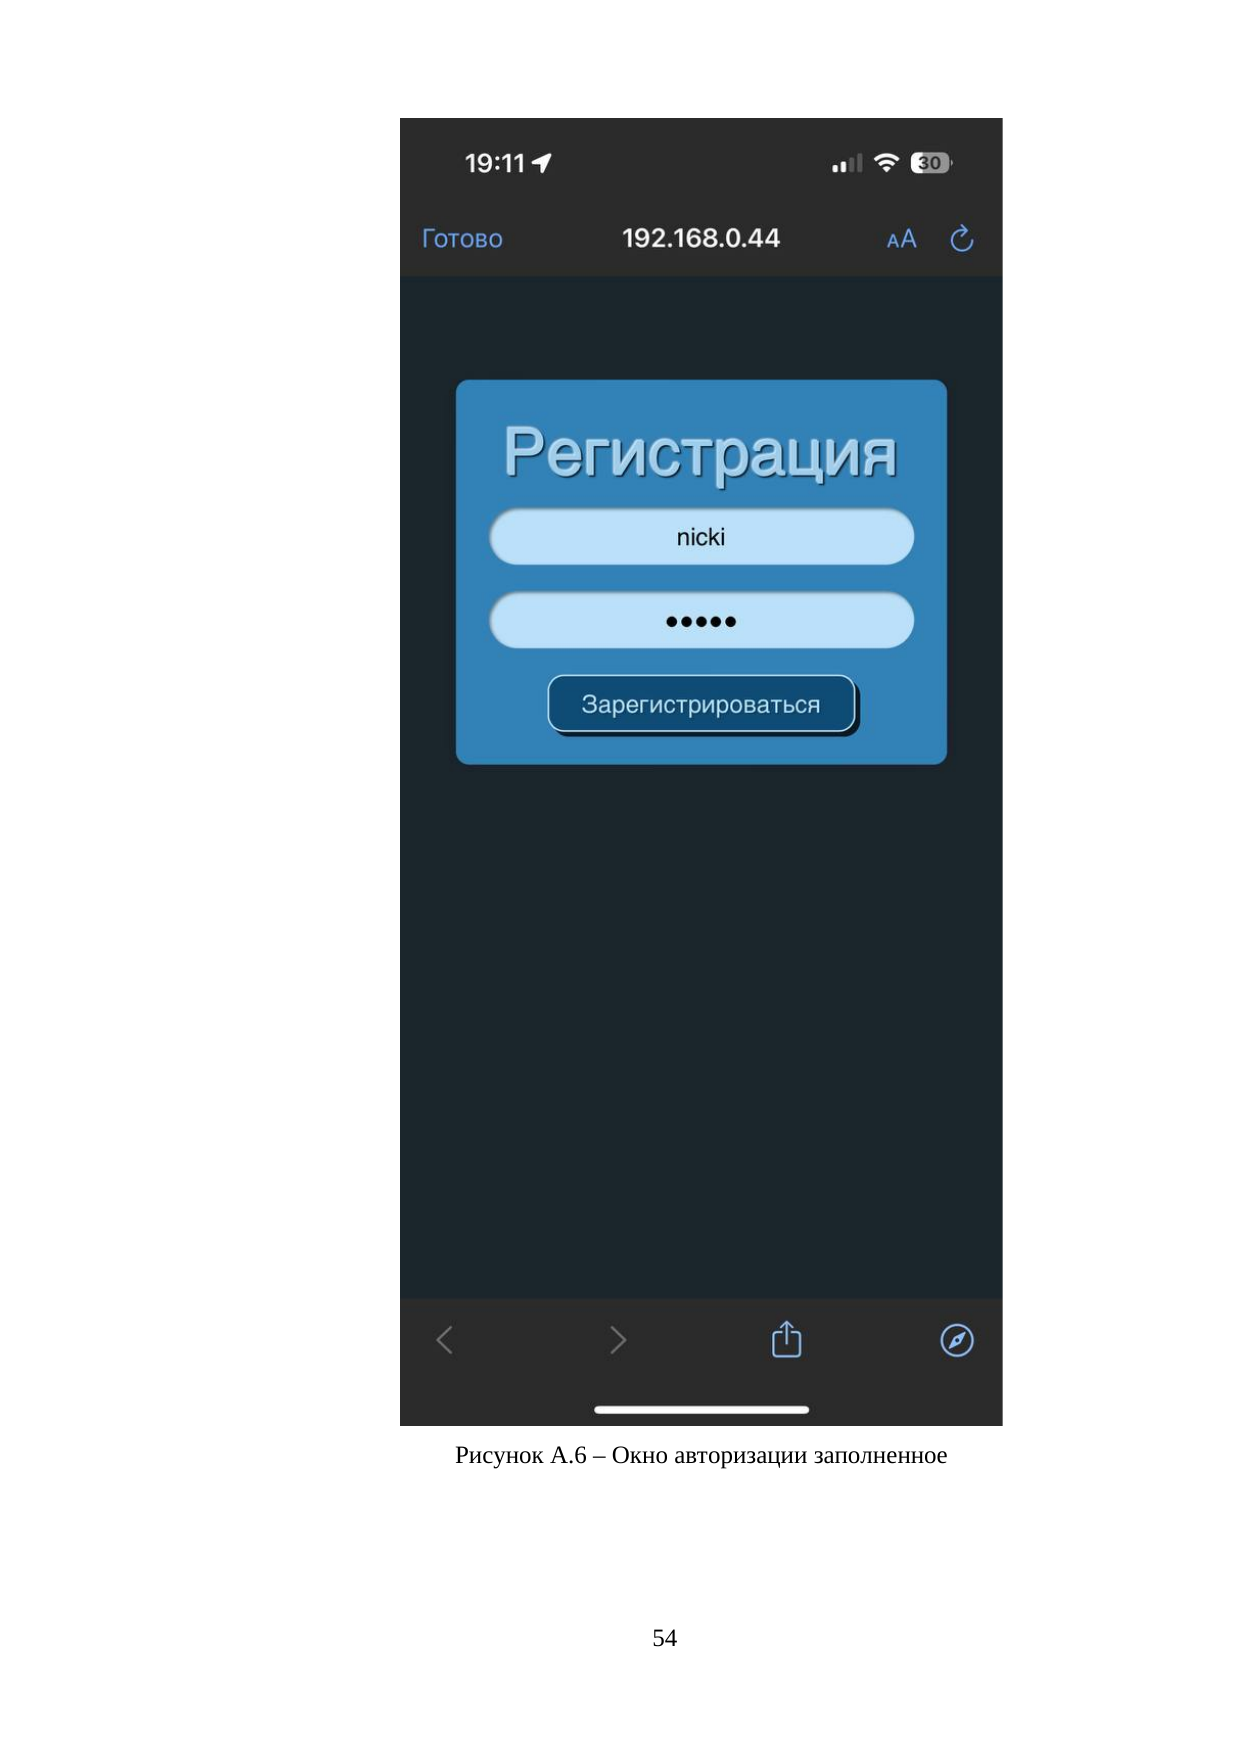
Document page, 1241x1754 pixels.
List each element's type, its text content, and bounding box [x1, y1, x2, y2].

picture [400, 118, 1003, 1426]
text Рисунок А.6 – Окно авторизации заполненное [148, 1440, 1181, 1469]
